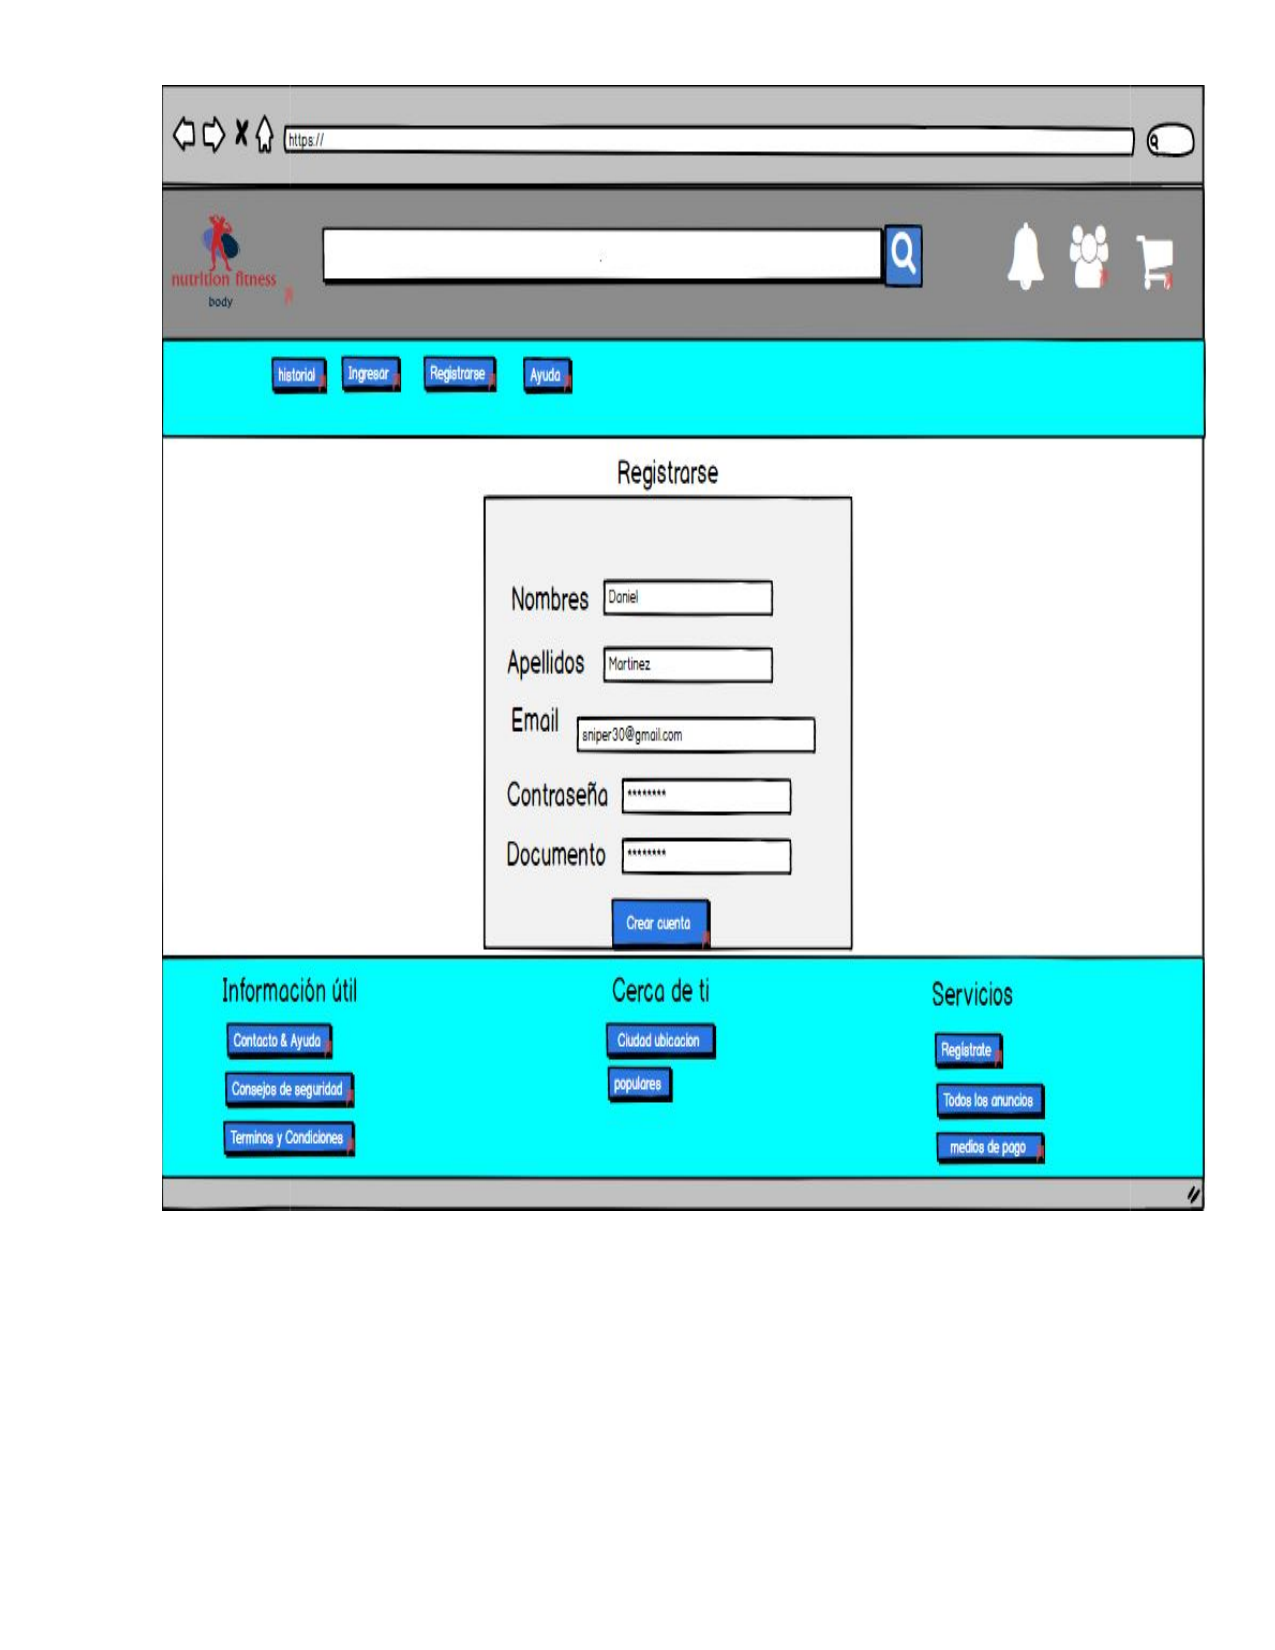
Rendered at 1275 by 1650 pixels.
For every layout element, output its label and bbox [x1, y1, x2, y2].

picture [162, 85, 1208, 1211]
